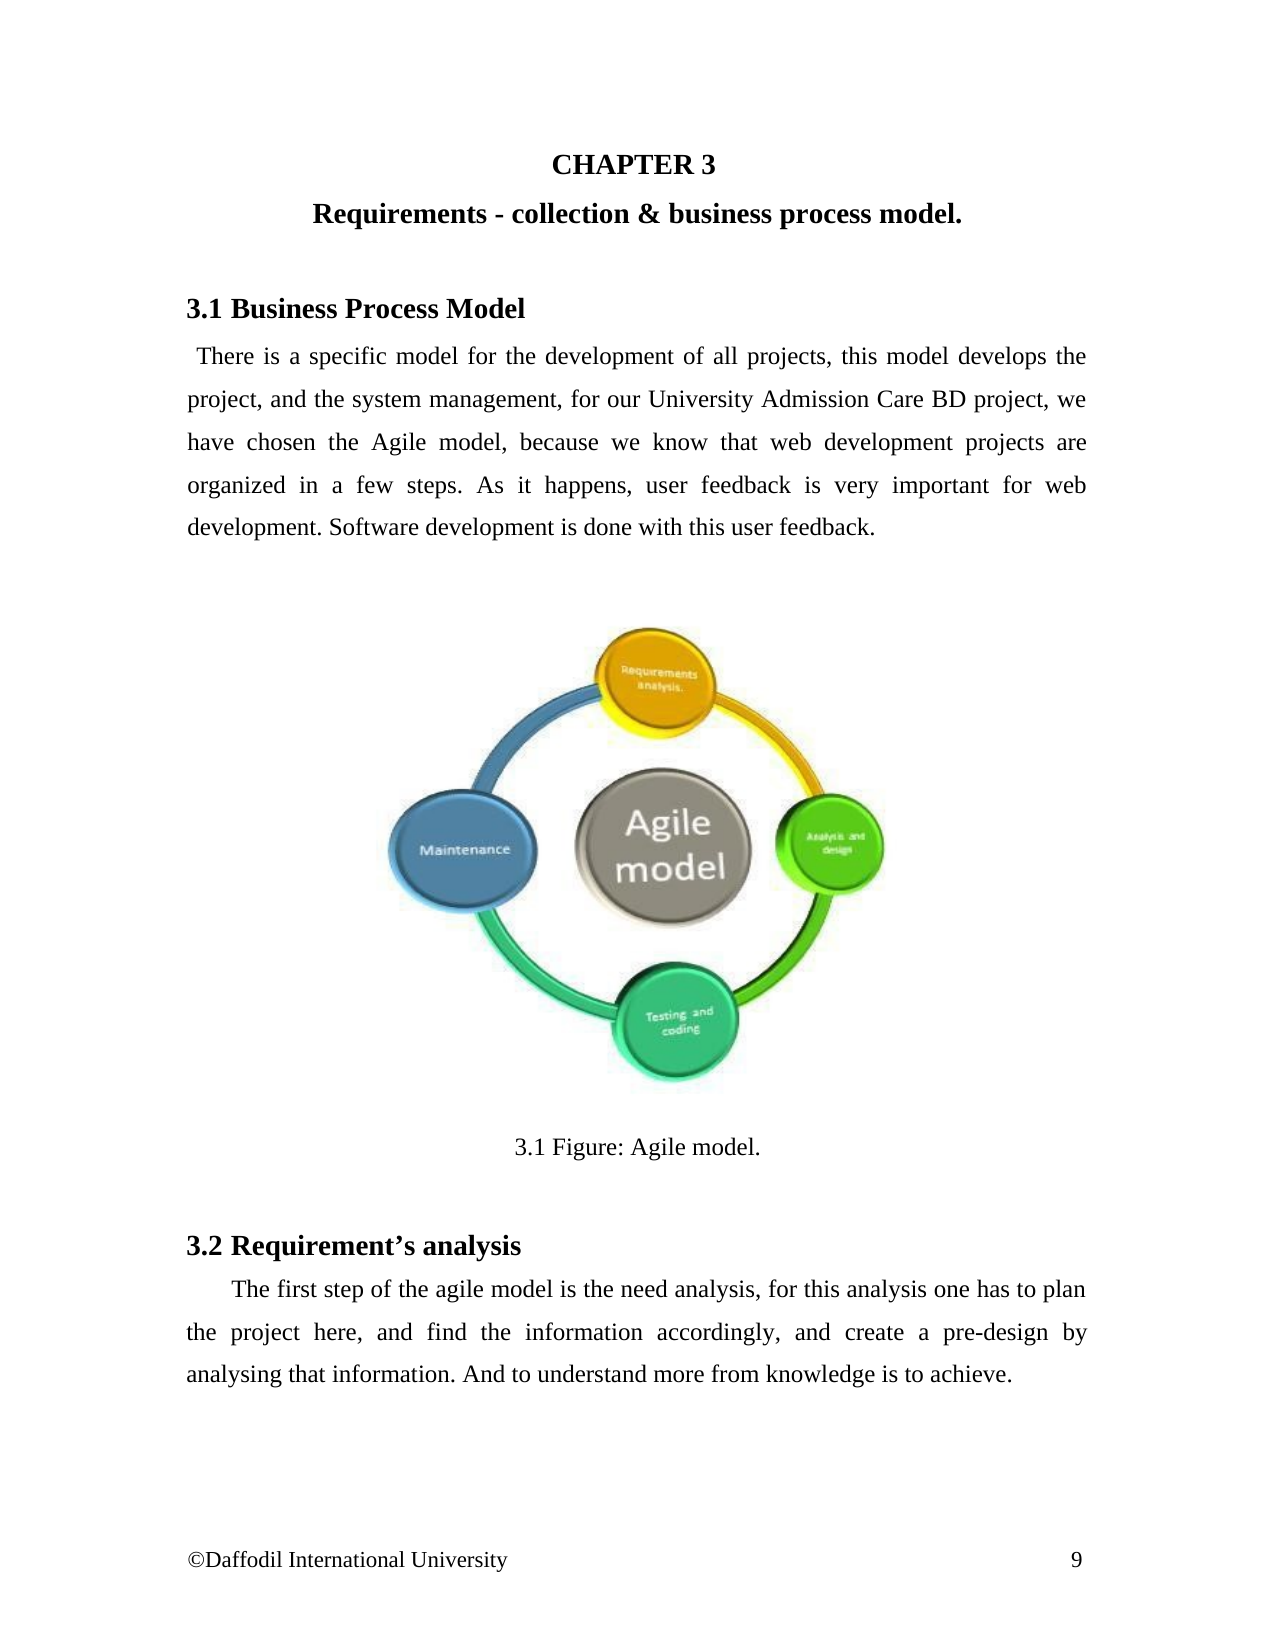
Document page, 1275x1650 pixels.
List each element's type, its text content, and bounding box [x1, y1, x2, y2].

subtitle CHAPTER 3 [300, 147, 967, 180]
text The first step of the agile model is the need analysis, for this analysis one has to plan the project here, and find the information accordingly, and create a pre-design by analysing that information. And to understand more from knowledge is to achieve. [186, 1274, 1088, 1388]
subtitle 3.1 Business Process Model [186, 292, 1088, 325]
subtitle 3.2 Requirement’s analysis [186, 1228, 1088, 1262]
text Requirements - collection & business process model. [300, 197, 975, 230]
text There is a specific model for the development of all projects, this model develops the project, and the system management, for our University Admission Care BD project, we have chosen the Agile model, because we know that web development projects are organized in a few steps. As it happens, user feedback is very important for web development. Software development is done with this user feedback. [186, 341, 1088, 541]
text 3.1 Figure: Agile model. [258, 1132, 1016, 1161]
picture [284, 586, 988, 1123]
